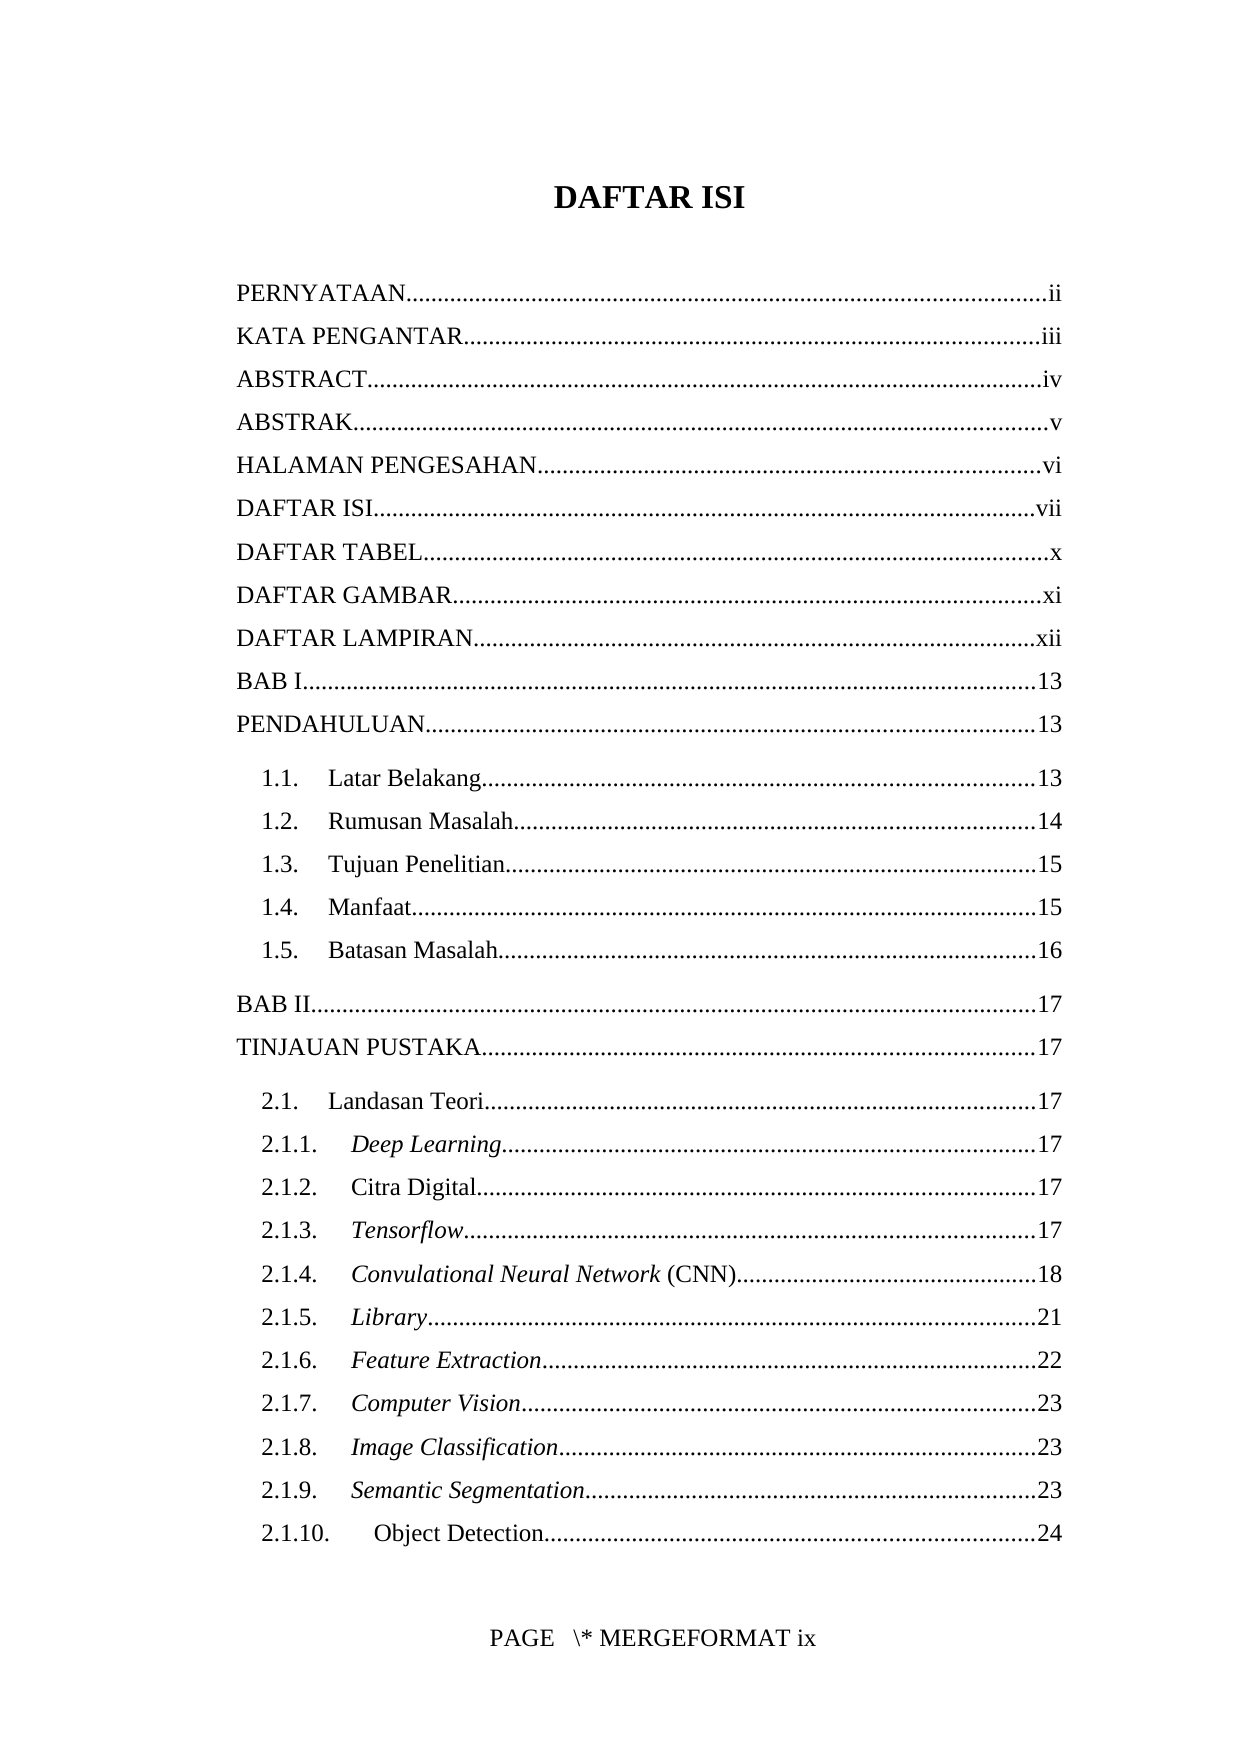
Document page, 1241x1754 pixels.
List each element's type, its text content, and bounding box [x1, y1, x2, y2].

text 1.4. Manfaat 15 [261, 892, 1063, 921]
text 2.1.10. Object Detection 24 [261, 1518, 1063, 1547]
text 2.1.2. Citra Digital 17 [261, 1172, 1063, 1201]
text 2.1.6. Feature Extraction 22 [261, 1345, 1063, 1374]
text 2.1. Landasan Teori 17 [261, 1086, 1063, 1114]
text BAB II 17 [236, 989, 1063, 1018]
text ABSTRACT iv [236, 364, 1063, 393]
text 1.5. Batasan Masalah 16 [261, 936, 1063, 964]
text 2.1.4. Convulational Neural Network (CNN) 18 [261, 1259, 1063, 1287]
text PENDAHULUAN 13 [236, 709, 1063, 738]
text HALAMAN PENGESAHAN vi [236, 450, 1063, 479]
text 1.1. Latar Belakang 13 [261, 763, 1063, 791]
text 1.2. Rumusan Masalah 14 [261, 806, 1063, 834]
text ABSTRAK v [236, 407, 1063, 436]
subtitle DAFTAR ISI [236, 177, 1063, 216]
text KATA PENGANTAR iii [236, 321, 1063, 350]
text DAFTAR GAMBAR xi [236, 580, 1063, 608]
text 2.1.7. Computer Vision 23 [261, 1388, 1063, 1417]
text DAFTAR TABEL x [236, 537, 1063, 565]
text 2.1.5. Library 21 [261, 1302, 1063, 1331]
text DAFTAR LAMPIRAN xii [236, 623, 1063, 652]
text 2.1.3. Tensorflow 17 [261, 1216, 1063, 1244]
text 2.1.9. Semantic Segmentation 23 [261, 1475, 1063, 1504]
text TINJAUAN PUSTAKA 17 [236, 1032, 1063, 1061]
text 2.1.8. Image Classification 23 [261, 1432, 1063, 1460]
text 2.1.1. Deep Learning 17 [261, 1129, 1063, 1158]
text BAB I 13 [236, 666, 1063, 695]
text DAFTAR ISI vii [236, 493, 1063, 522]
text 1.3. Tujuan Penelitian 15 [261, 849, 1063, 878]
text PERNYATAAN ii [236, 278, 1063, 307]
